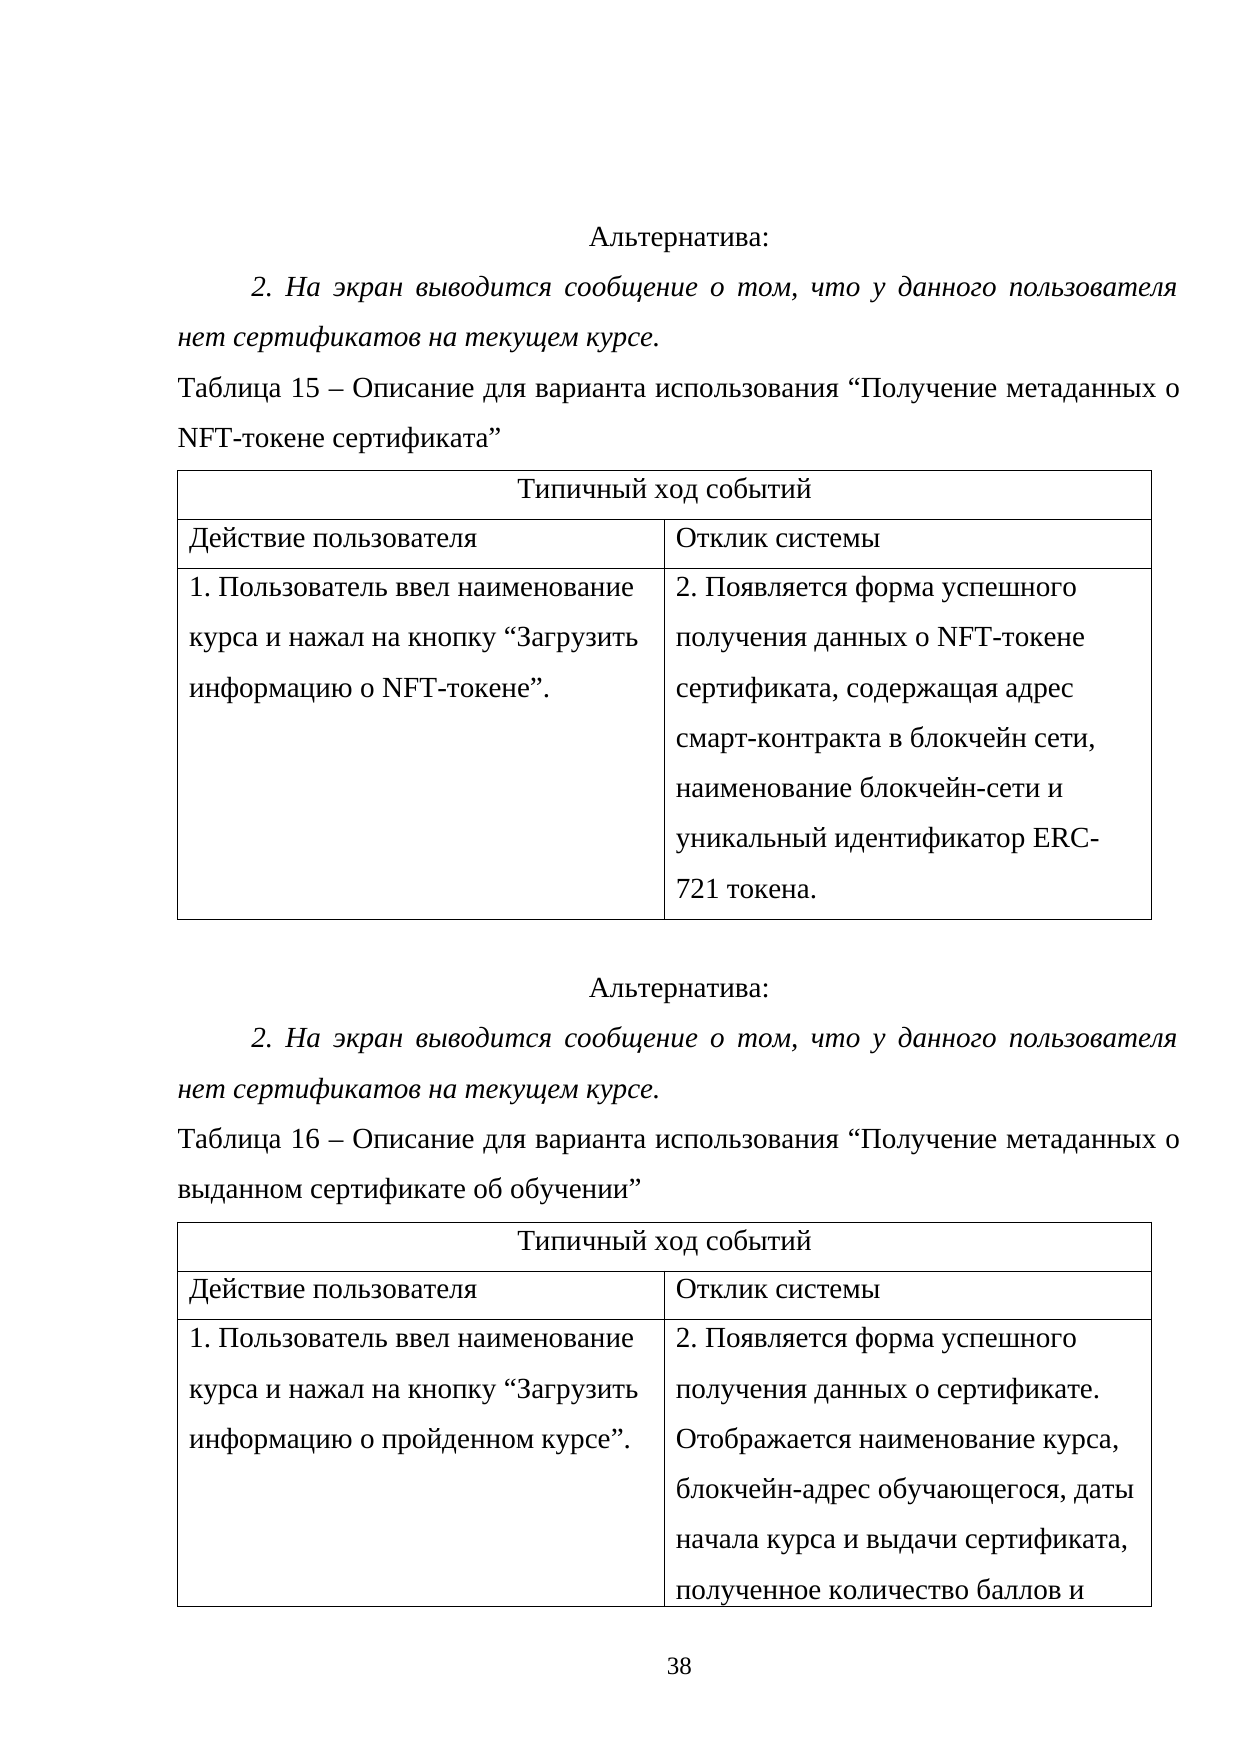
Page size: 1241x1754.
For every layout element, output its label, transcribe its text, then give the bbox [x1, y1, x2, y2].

text Таблица 15 – Описание для варианта использования “Получение метаданных о NFT-токене сертификата” [177, 370, 1181, 453]
table_cell 1. Пользователь ввел наименование курса и нажал на кнопку “Загрузить информацию о NFT-токене”. [178, 569, 664, 919]
text 2. На экран выводится сообщение о том, что у данного пользователя нет сертификатов на текущем курсе. [177, 269, 1181, 353]
table_cell Действие пользователя [178, 520, 664, 568]
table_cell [178, 1320, 664, 1606]
text Альтернатива: [177, 970, 1181, 1004]
text 2. На экран выводится сообщение о том, что у данного пользователя нет сертификатов на текущем курсе. [177, 1020, 1181, 1104]
table_cell 2. Появляется форма успешного получения данных о NFT-токене сертификата, содержащая адрес смарт-контракта в блокчейн сети, наименование блокчейн-сети и уникальный идентификатор ERC-721 токена. [665, 569, 1151, 919]
table_header Типичный ход событий [178, 471, 1151, 519]
table_header Типичный ход событий [178, 1223, 1151, 1271]
text Альтернатива: [177, 219, 1181, 252]
table_cell Отклик системы [665, 520, 1151, 568]
table_cell Отклик системы [665, 1272, 1151, 1319]
text Таблица 16 – Описание для варианта использования “Получение метаданных о выданном сертификате об обучении” [177, 1121, 1181, 1205]
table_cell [665, 1320, 1151, 1606]
table_cell Действие пользователя [178, 1272, 664, 1319]
